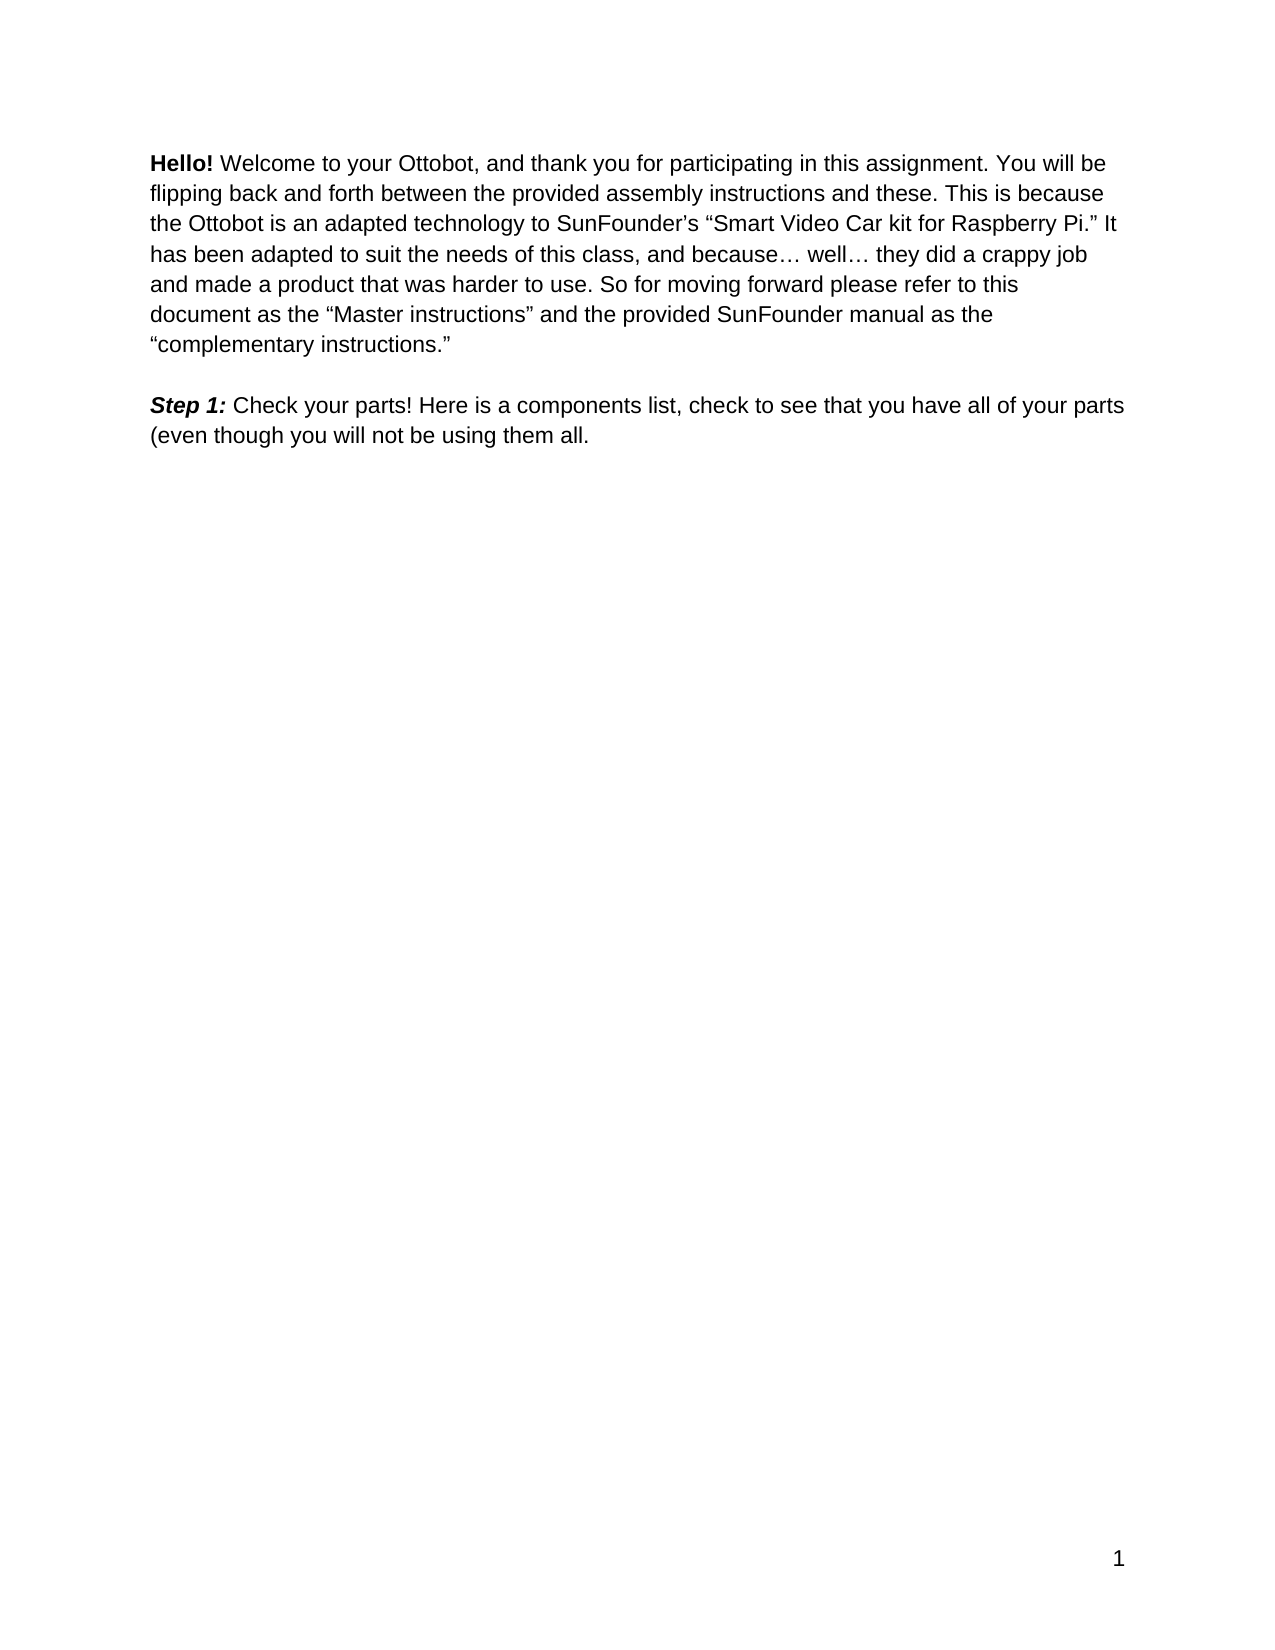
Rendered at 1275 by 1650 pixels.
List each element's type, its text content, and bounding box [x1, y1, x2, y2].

text Hello! Welcome to your Ottobot, and thank you for participating in this assignment. You will be flipping back and forth between the provided assembly instructions and these. This is because the Ottobot is an adapted technology to SunFounder’s “Smart Video Car kit for Raspberry Pi.” It has been adapted to suit the needs of this class, and because… well… they did a crappy job and made a product that was harder to use. So for moving forward please refer to this document as the “Master instructions” and the provided SunFounder manual as the “complementary instructions.” [150, 150, 1125, 358]
text Step 1: Check your parts! Here is a components list, check to see that you have all of your parts (even though you will not be using them all. [150, 392, 1125, 448]
